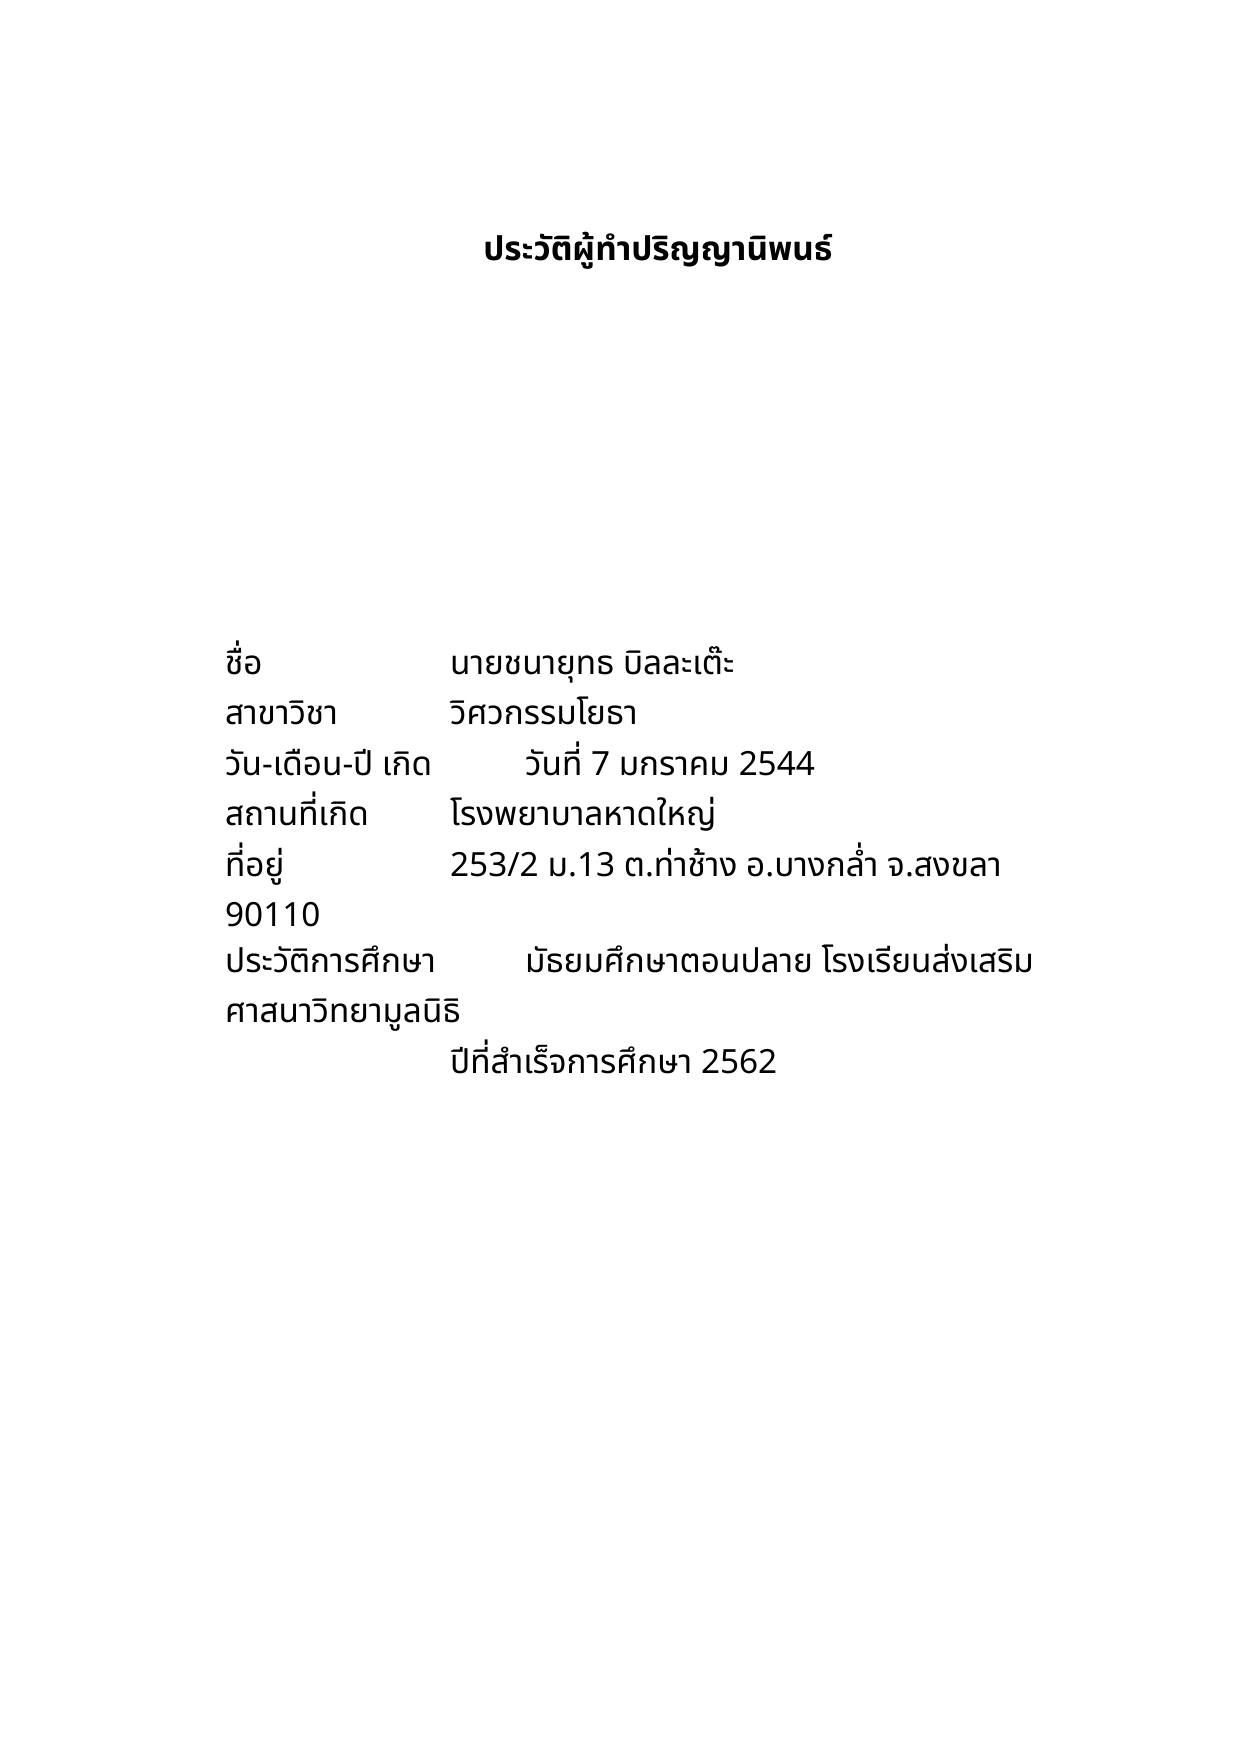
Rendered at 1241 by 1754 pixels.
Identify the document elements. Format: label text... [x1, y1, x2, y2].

text สถานที่เกิด โรงพยาบาลหาดใหญ่ [225, 790, 1090, 841]
text ประวัติการศึกษา มัธยมศึกษาตอนปลาย โรงเรียนส่งเสริมศาสนาวิทยามูลนิธิ [225, 937, 1090, 1037]
text สาขาวิชา วิศวกรรมโยธา [225, 689, 1090, 739]
text วัน-เดือน-ปี เกิด วันที่ 7 มกราคม 2544 [225, 739, 1090, 790]
text ปีที่สำเร็จการศึกษา 2562 [225, 1037, 1090, 1088]
text ประวัติผู้ทำปริญญานิพนธ์ [225, 225, 1090, 275]
text ที่อยู่ 253/2 ม.13 ต.ท่าช้าง อ.บางกล่ำ จ.สงขลา 90110 [225, 841, 1090, 937]
text ชื่อ นายชนายุทธ บิลละเต๊ะ [225, 639, 1090, 689]
